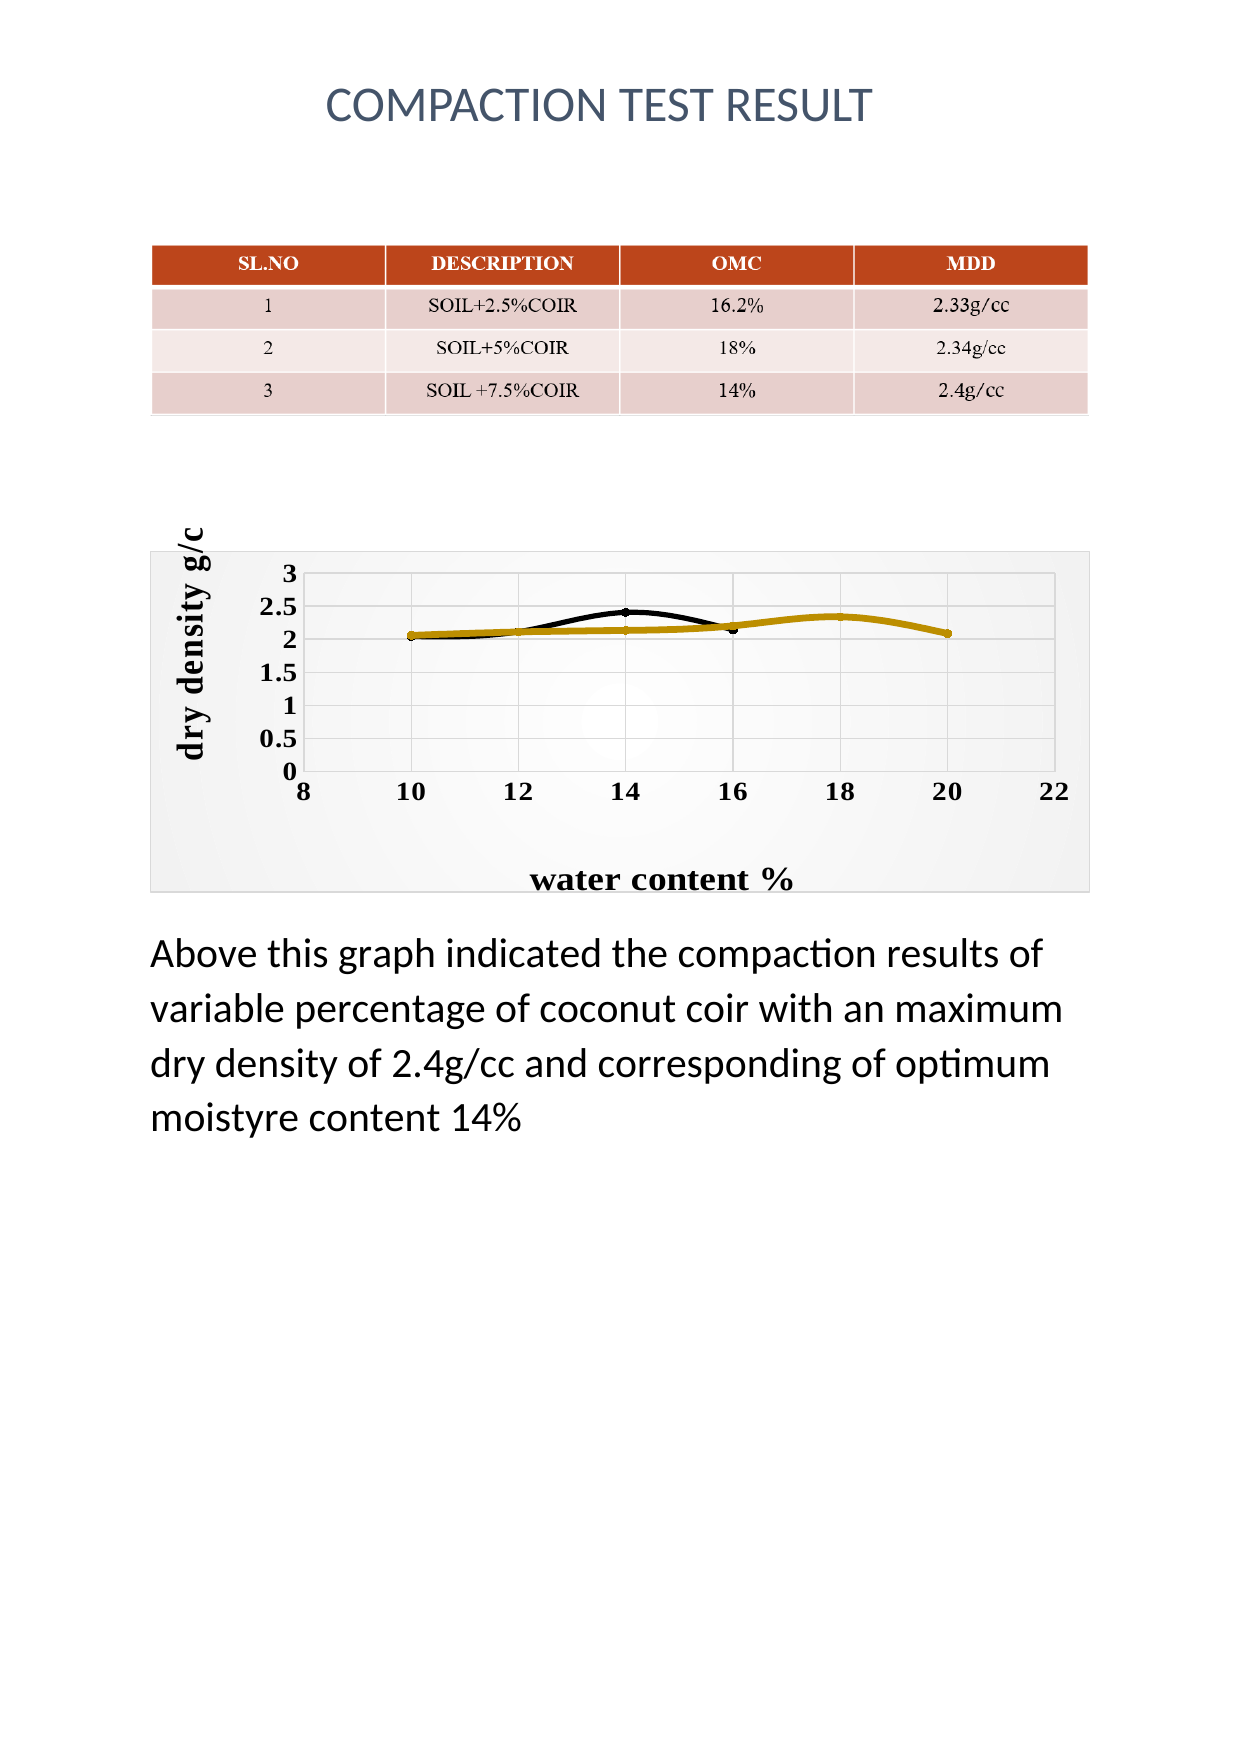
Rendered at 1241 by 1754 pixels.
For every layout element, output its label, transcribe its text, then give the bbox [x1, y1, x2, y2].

text Above this graph indicated the compaction results of variable percentage of coconut coir with an maximum dry density of 2.4g/cc and corresponding of optimum moistyre content 14% [150, 927, 1090, 1142]
picture [150, 243, 1091, 416]
